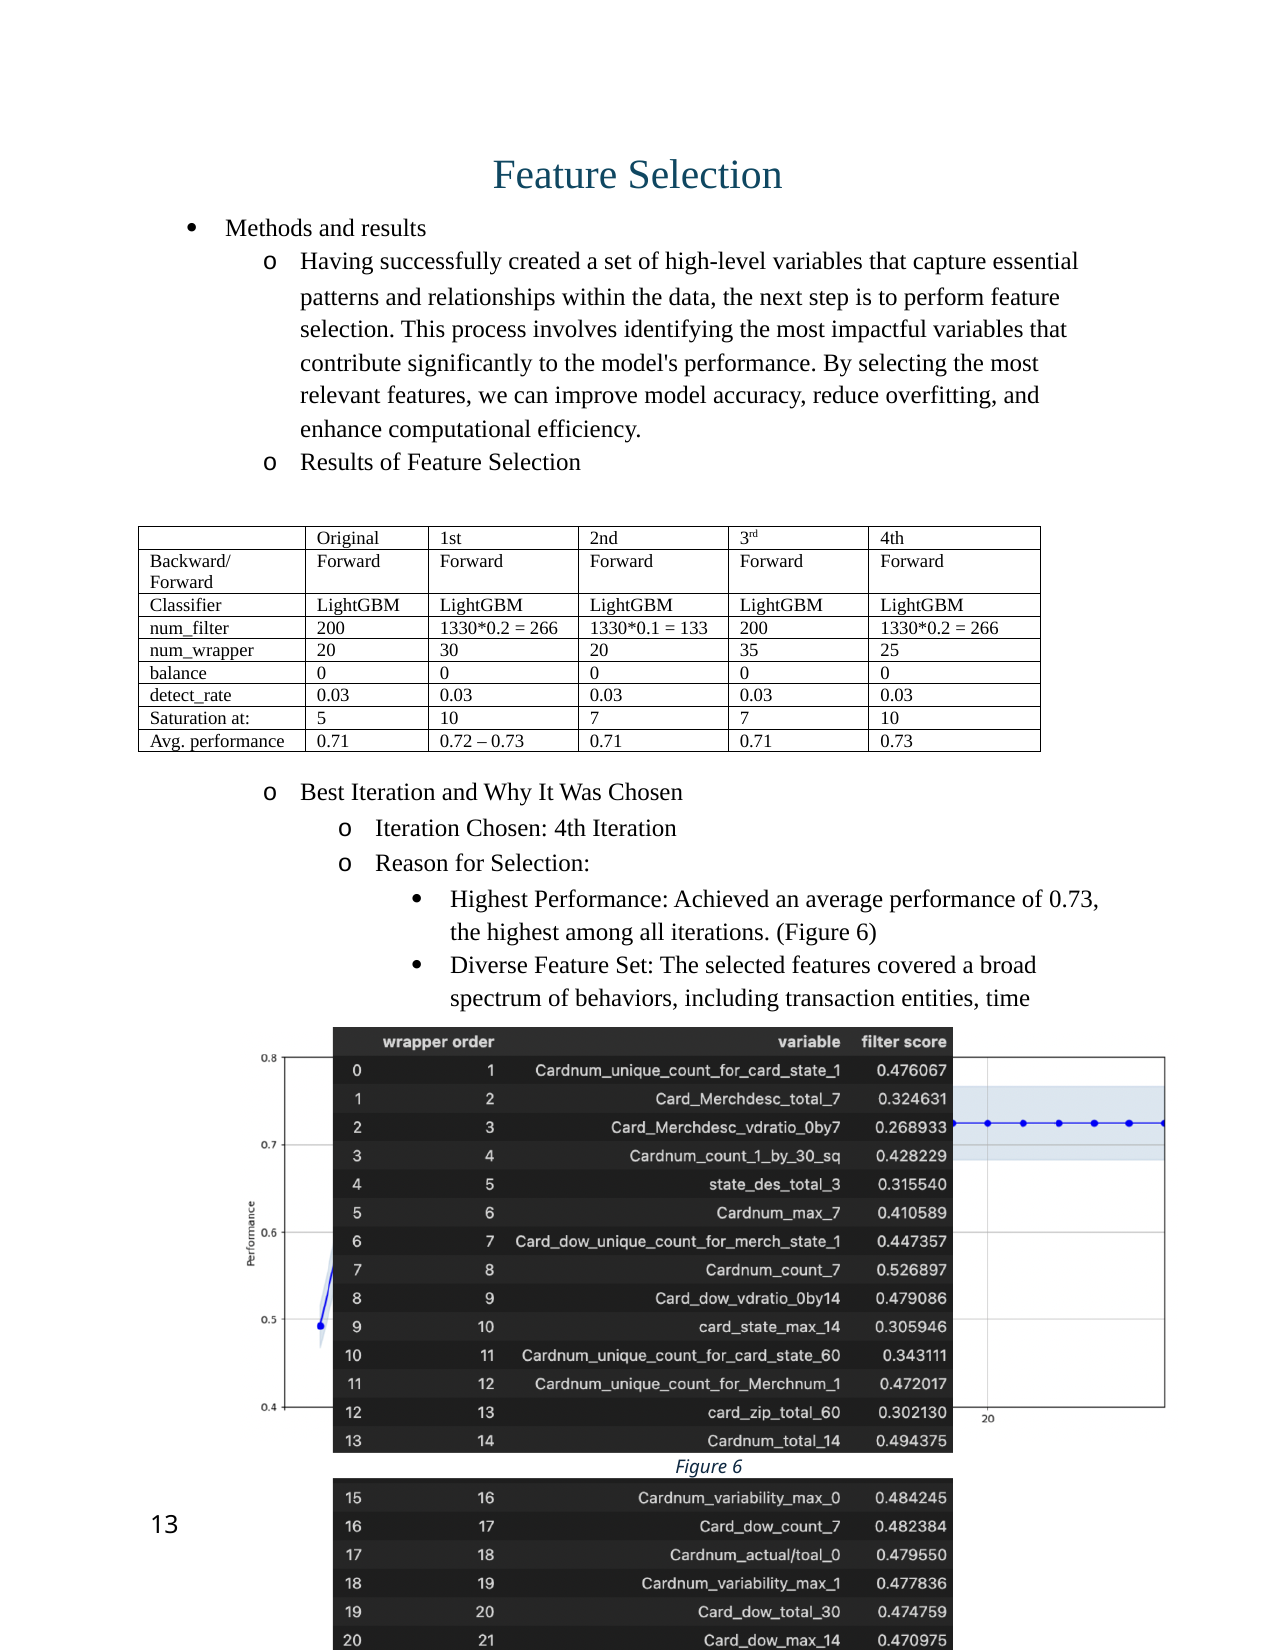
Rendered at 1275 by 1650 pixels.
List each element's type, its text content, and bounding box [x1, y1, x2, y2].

list Having successfully created a set of high-level variables that capture essential patterns and relationships within the data, the next step is to perform feature selection. This process involves identifying the most impactful variables that contribute significantly to the model's performance. By selecting the most relevant features, we can improve model accuracy, reduce overfitting, and enhance computational efficiency. [262, 246, 1125, 442]
table_header Original [306, 527, 428, 549]
table_cell 10 [869, 707, 1040, 728]
table_cell 7 [729, 707, 868, 728]
table_cell Forward [579, 550, 728, 593]
table_cell 0 [429, 662, 578, 683]
table_cell Saturation at: [139, 707, 305, 728]
table_cell 200 [729, 617, 868, 638]
table_cell 0 [869, 662, 1040, 683]
table_cell 0.03 [869, 684, 1040, 706]
list Results of Feature Selection [262, 447, 1125, 477]
table_cell 0.03 [579, 684, 728, 706]
table_cell 10 [429, 707, 578, 728]
table_cell 0.03 [429, 684, 578, 706]
table_cell 0 [579, 662, 728, 683]
table_cell 1330*0.2 = 266 [429, 617, 578, 638]
table_cell 35 [729, 639, 868, 661]
list Methods and results [187, 213, 1125, 242]
list Best Iteration and Why It Was Chosen [262, 747, 1125, 808]
table_cell 200 [306, 617, 428, 638]
table_cell 0.73 [869, 730, 1040, 751]
table_cell num_filter [139, 617, 305, 638]
table_cell 0 [729, 662, 868, 683]
table_cell 1330*0.1 = 133 [579, 617, 728, 638]
table_cell Backward/Forward [139, 550, 305, 593]
table_cell Forward [869, 550, 1040, 593]
table_cell LightGBM [729, 594, 868, 616]
table_header [139, 527, 305, 549]
list Iteration Chosen: 4th Iteration [337, 813, 1125, 844]
table_cell 20 [306, 639, 428, 661]
table_cell 0 [306, 662, 428, 683]
table_cell detect_rate [139, 684, 305, 706]
table_cell 25 [869, 639, 1040, 661]
table_cell Forward [306, 550, 428, 593]
table_cell 20 [579, 639, 728, 661]
table_cell 30 [429, 639, 578, 661]
table_cell 0.71 [306, 730, 428, 751]
table_header 1st [429, 527, 578, 549]
table_cell LightGBM [579, 594, 728, 616]
list Highest Performance: Achieved an average performance of 0.73, the highest among all iterations. (Figure 6) [412, 884, 1125, 945]
table_cell 7 [579, 707, 728, 728]
list Reason for Selection: [337, 848, 1125, 879]
table_header 3rd [729, 527, 868, 549]
table_cell Avg. performance [139, 730, 305, 751]
table_cell 5 [306, 707, 428, 728]
table_cell 0.71 [729, 730, 868, 751]
subtitle Feature Selection [150, 150, 1125, 198]
table_cell Forward [729, 550, 868, 593]
table_cell num_wrapper [139, 639, 305, 661]
table_header 4th [869, 527, 1040, 549]
table_cell LightGBM [306, 594, 428, 616]
table_header 2nd [579, 527, 728, 549]
table_cell LightGBM [869, 594, 1040, 616]
table_cell 0.72 – 0.73 [429, 730, 578, 751]
list Diverse Feature Set: The selected features covered a broad spectrum of behaviors, including transaction entities, time dimensions, and quantitative metrics, which is crucial for generalization. (Figure 7) [412, 950, 1125, 1011]
table_cell 0.03 [729, 684, 868, 706]
table_cell balance [139, 662, 305, 683]
picture [238, 1027, 1178, 1452]
table_cell 0.71 [579, 730, 728, 751]
table_cell Classifier [139, 594, 305, 616]
picture [332, 1479, 953, 1650]
table_cell Forward [429, 550, 578, 593]
table_cell 1330*0.2 = 266 [869, 617, 1040, 638]
table_cell 0.03 [306, 684, 428, 706]
table_cell LightGBM [429, 594, 578, 616]
